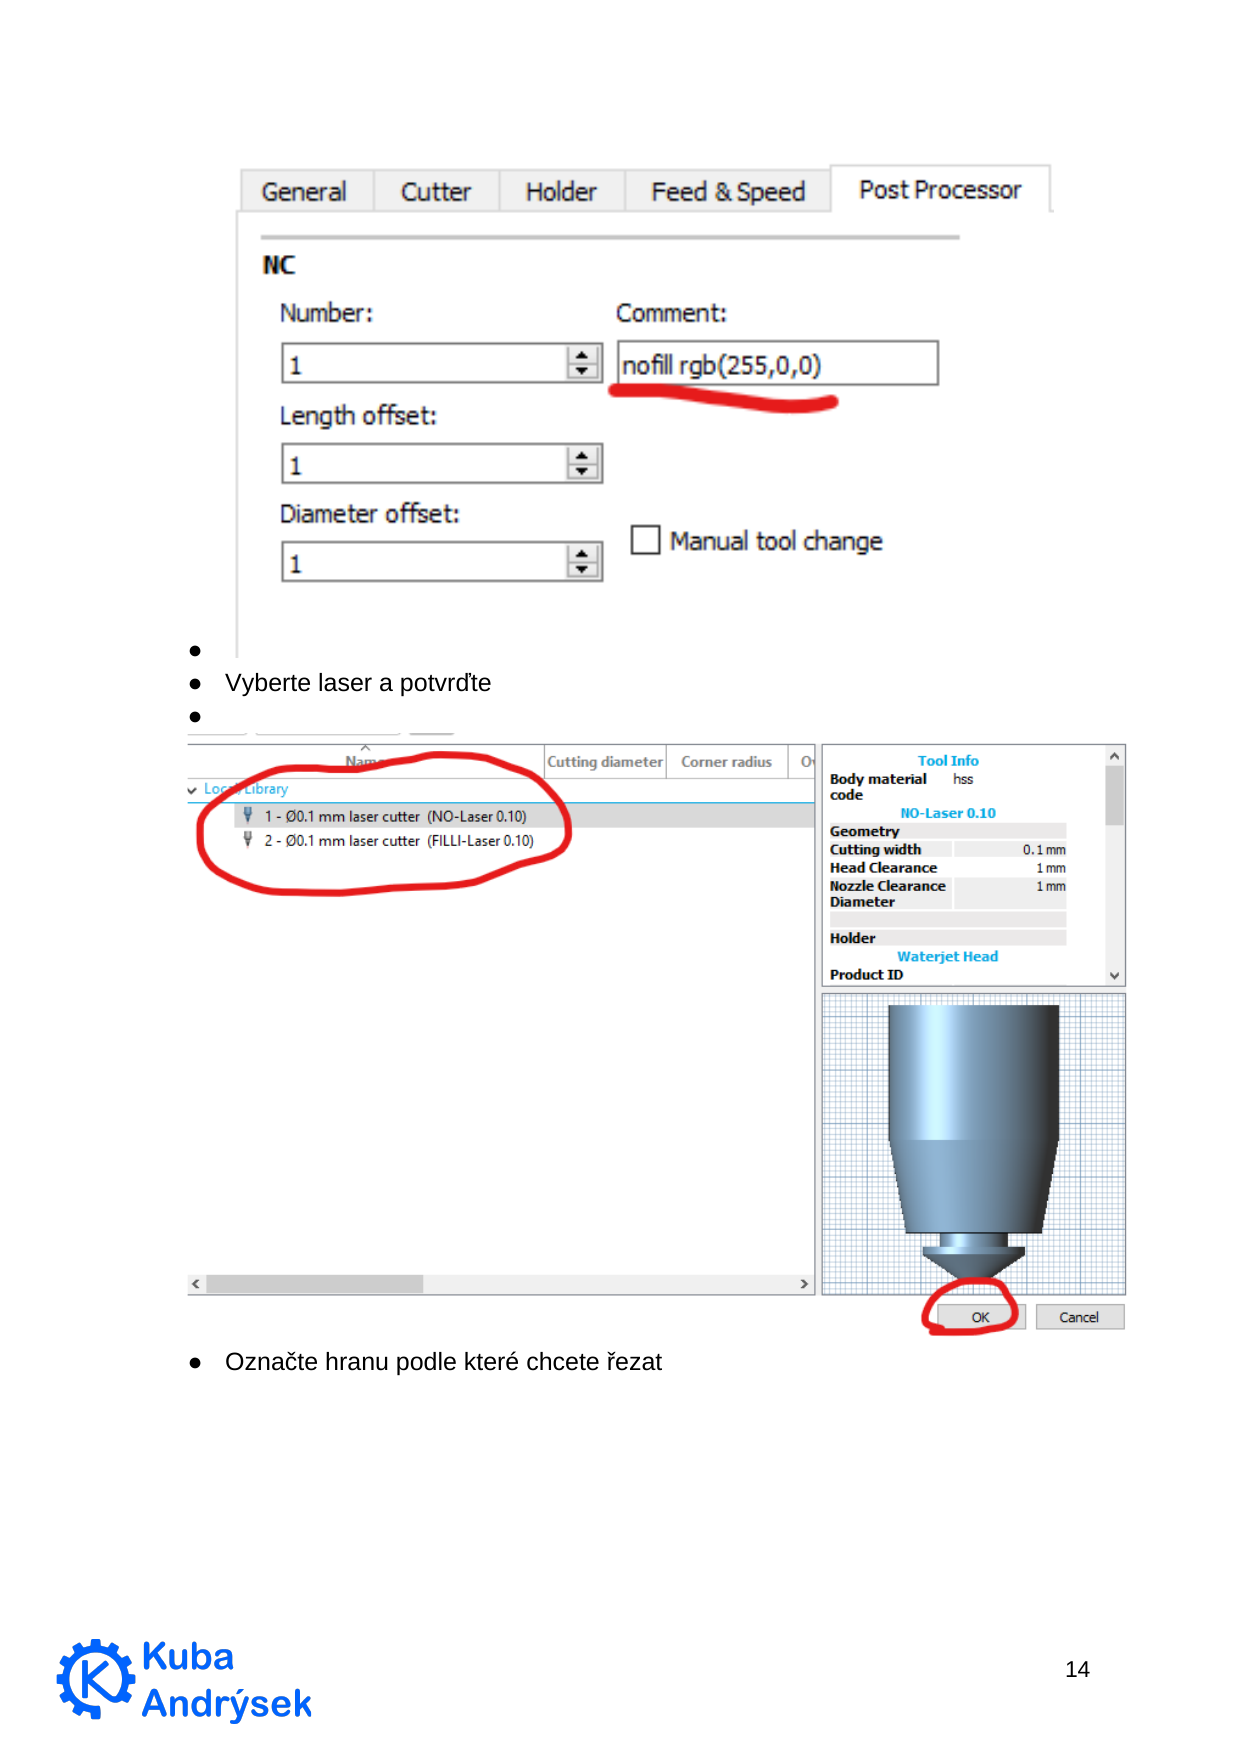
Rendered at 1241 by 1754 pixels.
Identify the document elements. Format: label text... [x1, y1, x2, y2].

picture [56, 1639, 312, 1724]
picture [187, 733, 1136, 1343]
list Označte hranu podle které chcete řezat [187, 1347, 1090, 1376]
list Vyberte laser a potvrďte [187, 668, 1090, 696]
picture [225, 150, 1054, 658]
